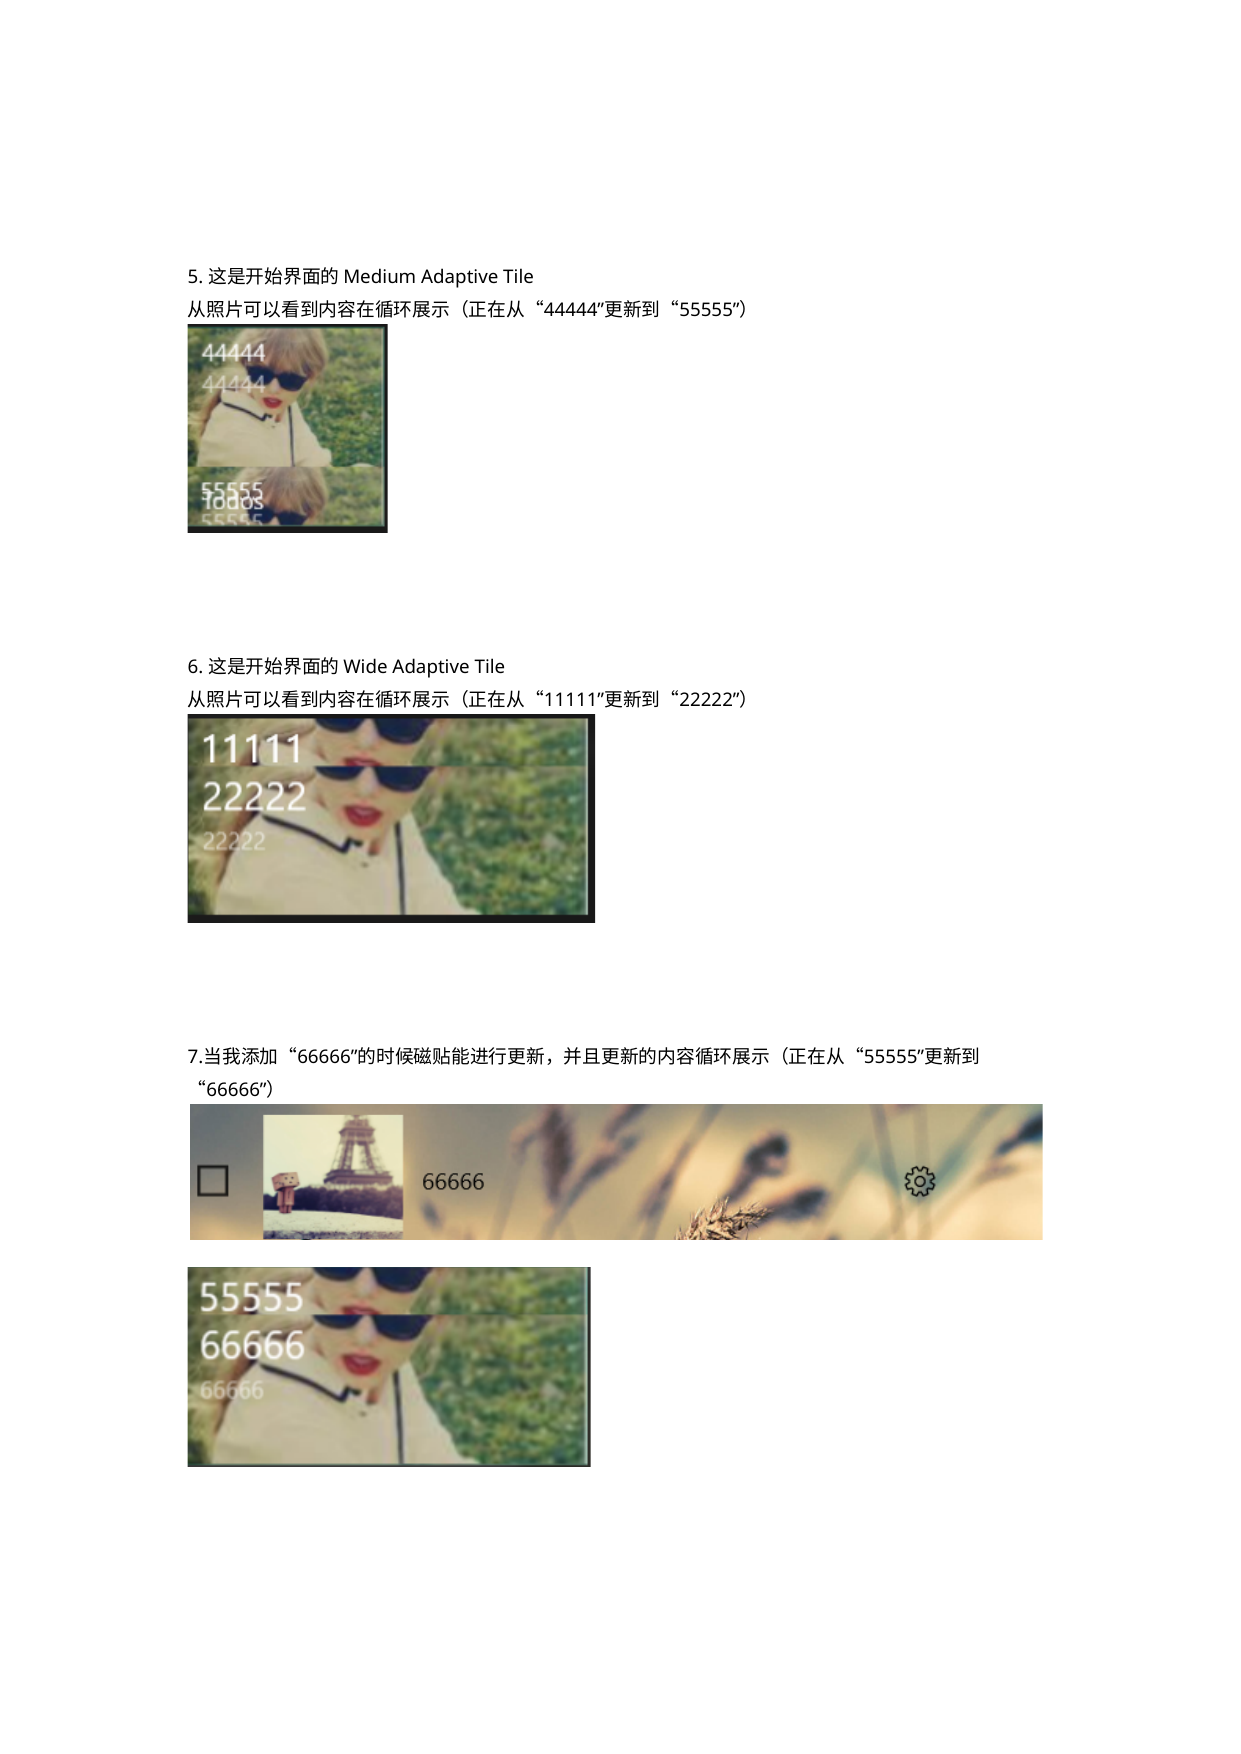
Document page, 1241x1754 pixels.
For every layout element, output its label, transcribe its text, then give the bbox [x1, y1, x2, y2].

text 从照片可以看到内容在循环展示（正在从“44444”更新到“55555”） [187, 292, 1053, 324]
text 7.当我添加“66666”的时候磁贴能进行更新，并且更新的内容循环展示（正在从“55555”更新到“66666”） [187, 1039, 1053, 1104]
picture [190, 1104, 1043, 1240]
text 6. 这是开始界面的Wide Adaptive Tile [187, 649, 1053, 682]
text 5. 这是开始界面的Medium Adaptive Tile [187, 259, 1053, 292]
picture [187, 1267, 591, 1467]
picture [187, 714, 596, 923]
text 从照片可以看到内容在循环展示（正在从“11111”更新到“22222”） [187, 682, 1053, 714]
picture [187, 324, 388, 533]
